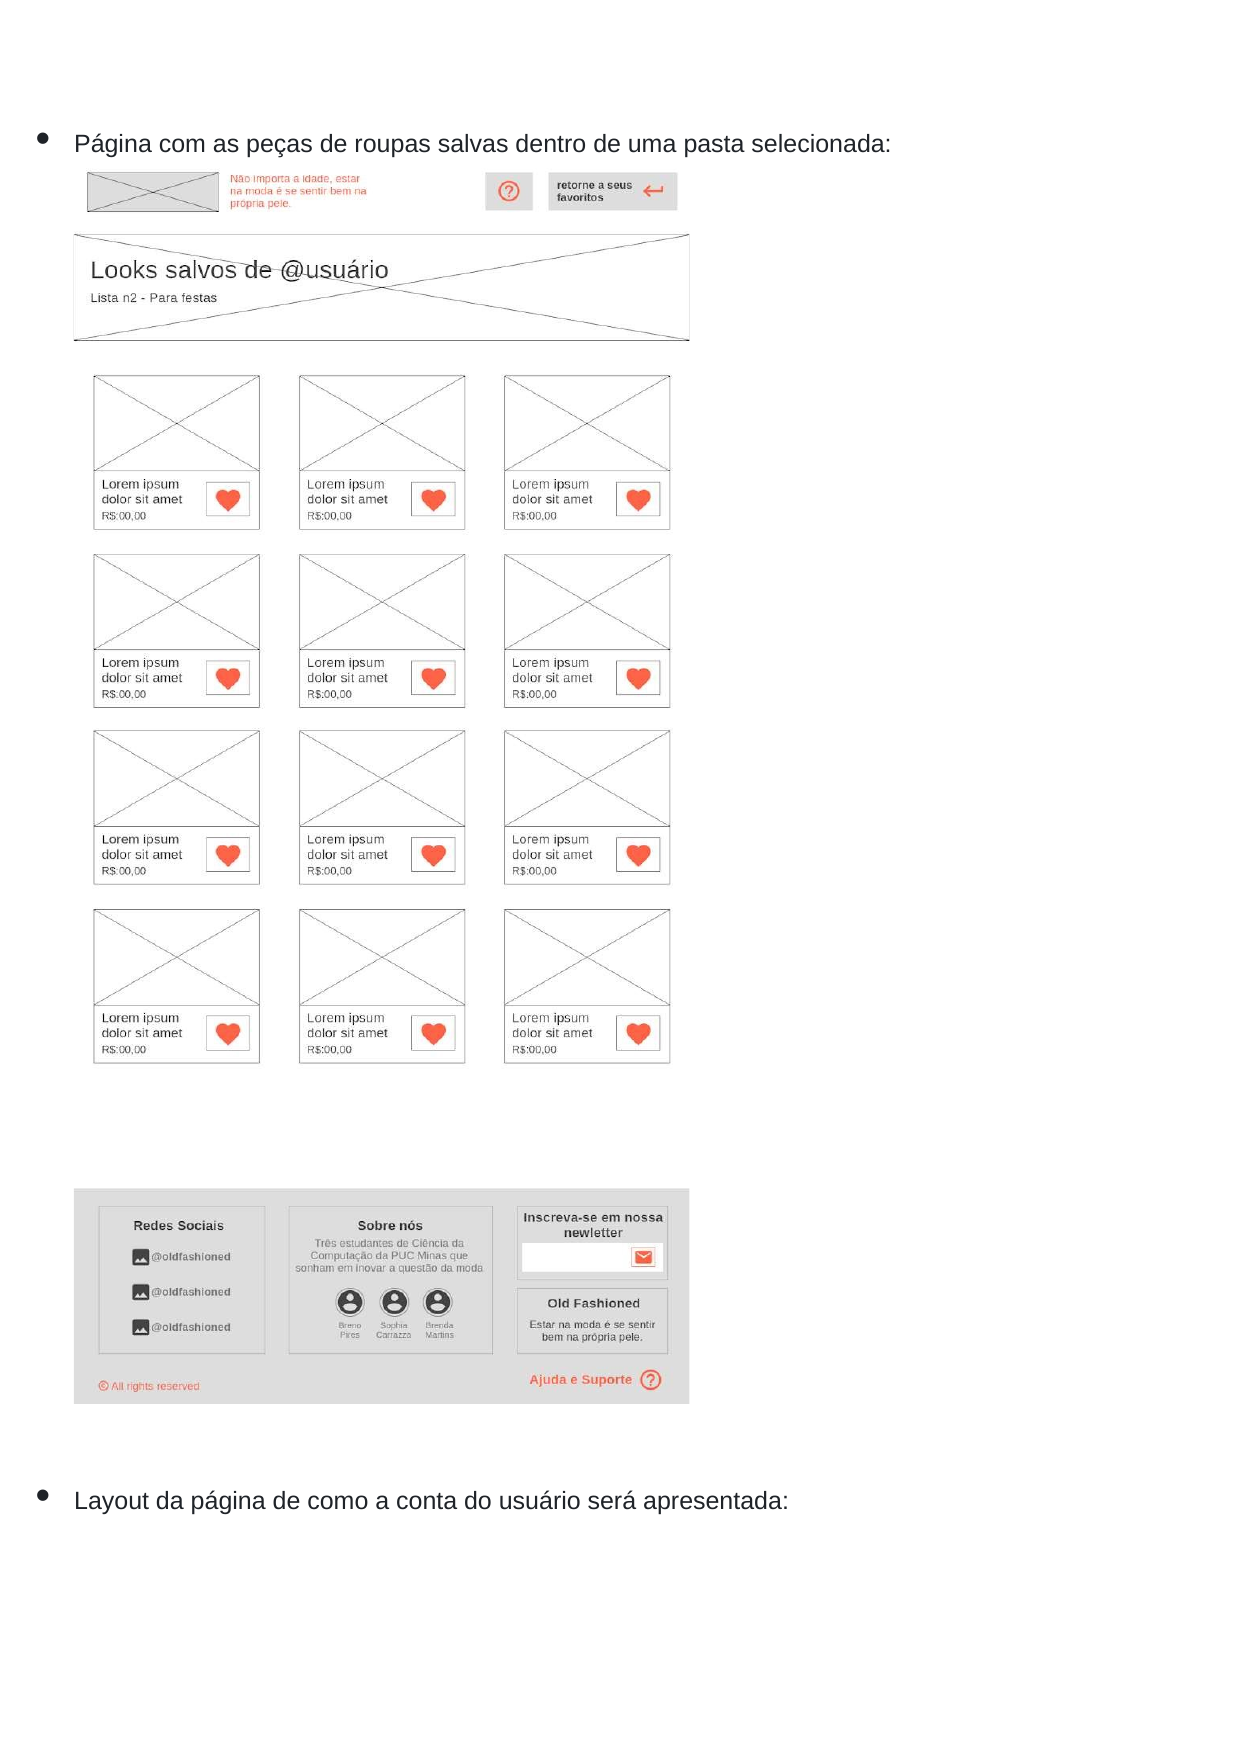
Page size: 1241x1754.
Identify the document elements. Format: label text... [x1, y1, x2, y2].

list Página com as peças de roupas salvas dentro de uma pasta selecionada: [35, 114, 1167, 162]
list Layout da página de como a conta do usuário será apresentada: [35, 1470, 1167, 1518]
picture [73, 162, 690, 1404]
